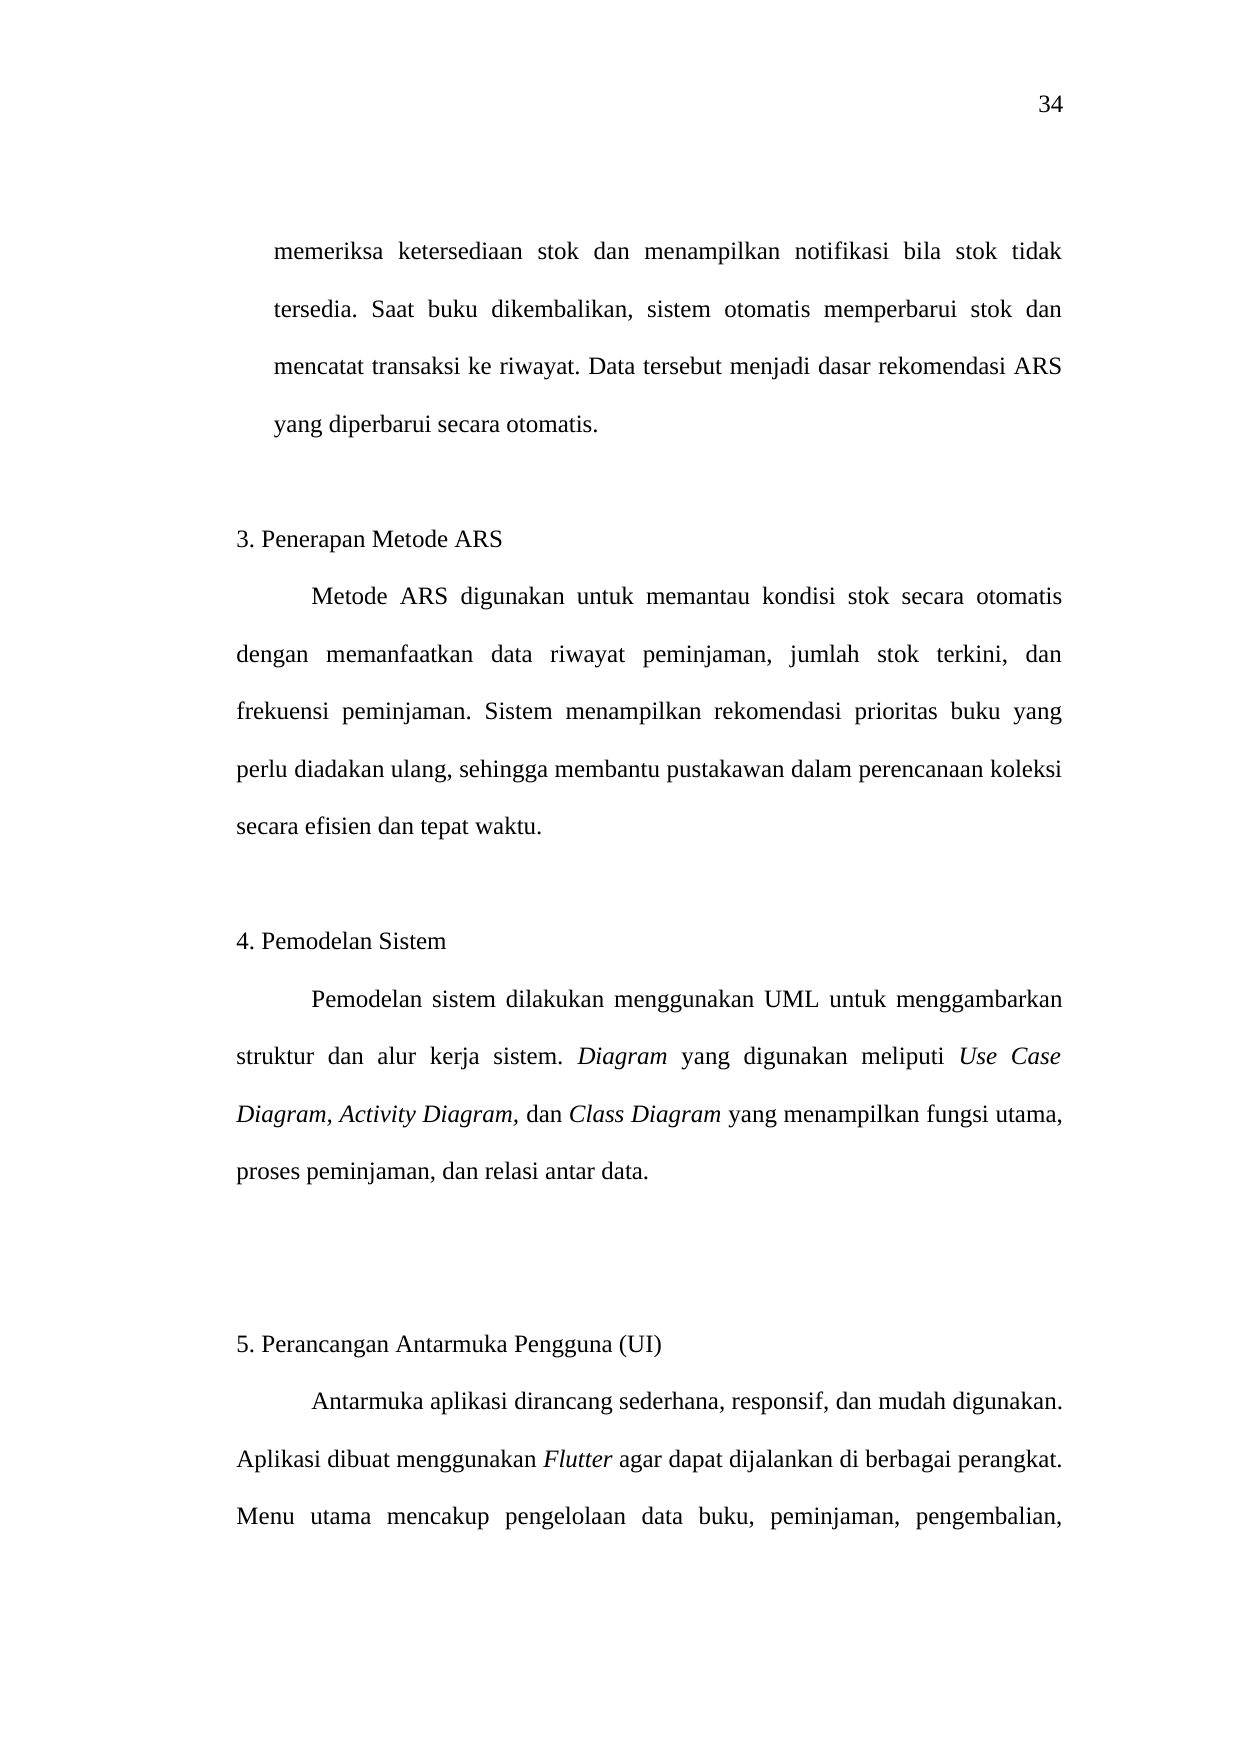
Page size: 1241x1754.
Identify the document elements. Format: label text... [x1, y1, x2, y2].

text Metode ARS digunakan untuk memantau kondisi stok secara otomatis dengan memanfaatkan data riwayat peminjaman, jumlah stok terkini, dan frekuensi peminjaman. Sistem menampilkan rekomendasi prioritas buku yang perlu diadakan ulang, sehingga membantu pustakawan dalam perencanaan koleksi secara efisien dan tepat waktu. [236, 811, 1063, 1070]
text Sistem dimulai dari proses login pustakawan untuk mengakses fitur pengelolaan data. Pustakawan dapat menambah, memperbarui, atau menghapus data buku sesuai kebutuhan. Saat peminjaman dilakukan, sistem memeriksa ketersediaan stok dan menampilkan notifikasi bila stok tidak tersedia. Saat buku dikembalikan, sistem otomatis memperbarui stok dan mencatat transaksi ke riwayat. Data tersebut menjadi dasar rekomendasi ARS yang diperbarui secara otomatis. [274, 294, 1063, 667]
text 4. Pemodelan Sistem [236, 1156, 1063, 1185]
text Pemodelan sistem dilakukan menggunakan UML untuk menggambarkan struktur dan alur kerja sistem. Diagram yang digunakan meliputi Use Case Diagram, Activity Diagram, dan Class Diagram yang menampilkan fungsi utama, proses peminjaman, dan relasi antar data. [236, 1214, 1063, 1415]
text 3. Penerapan Metode ARS [236, 754, 1063, 782]
text 2. Alur Sistem [274, 236, 1063, 265]
